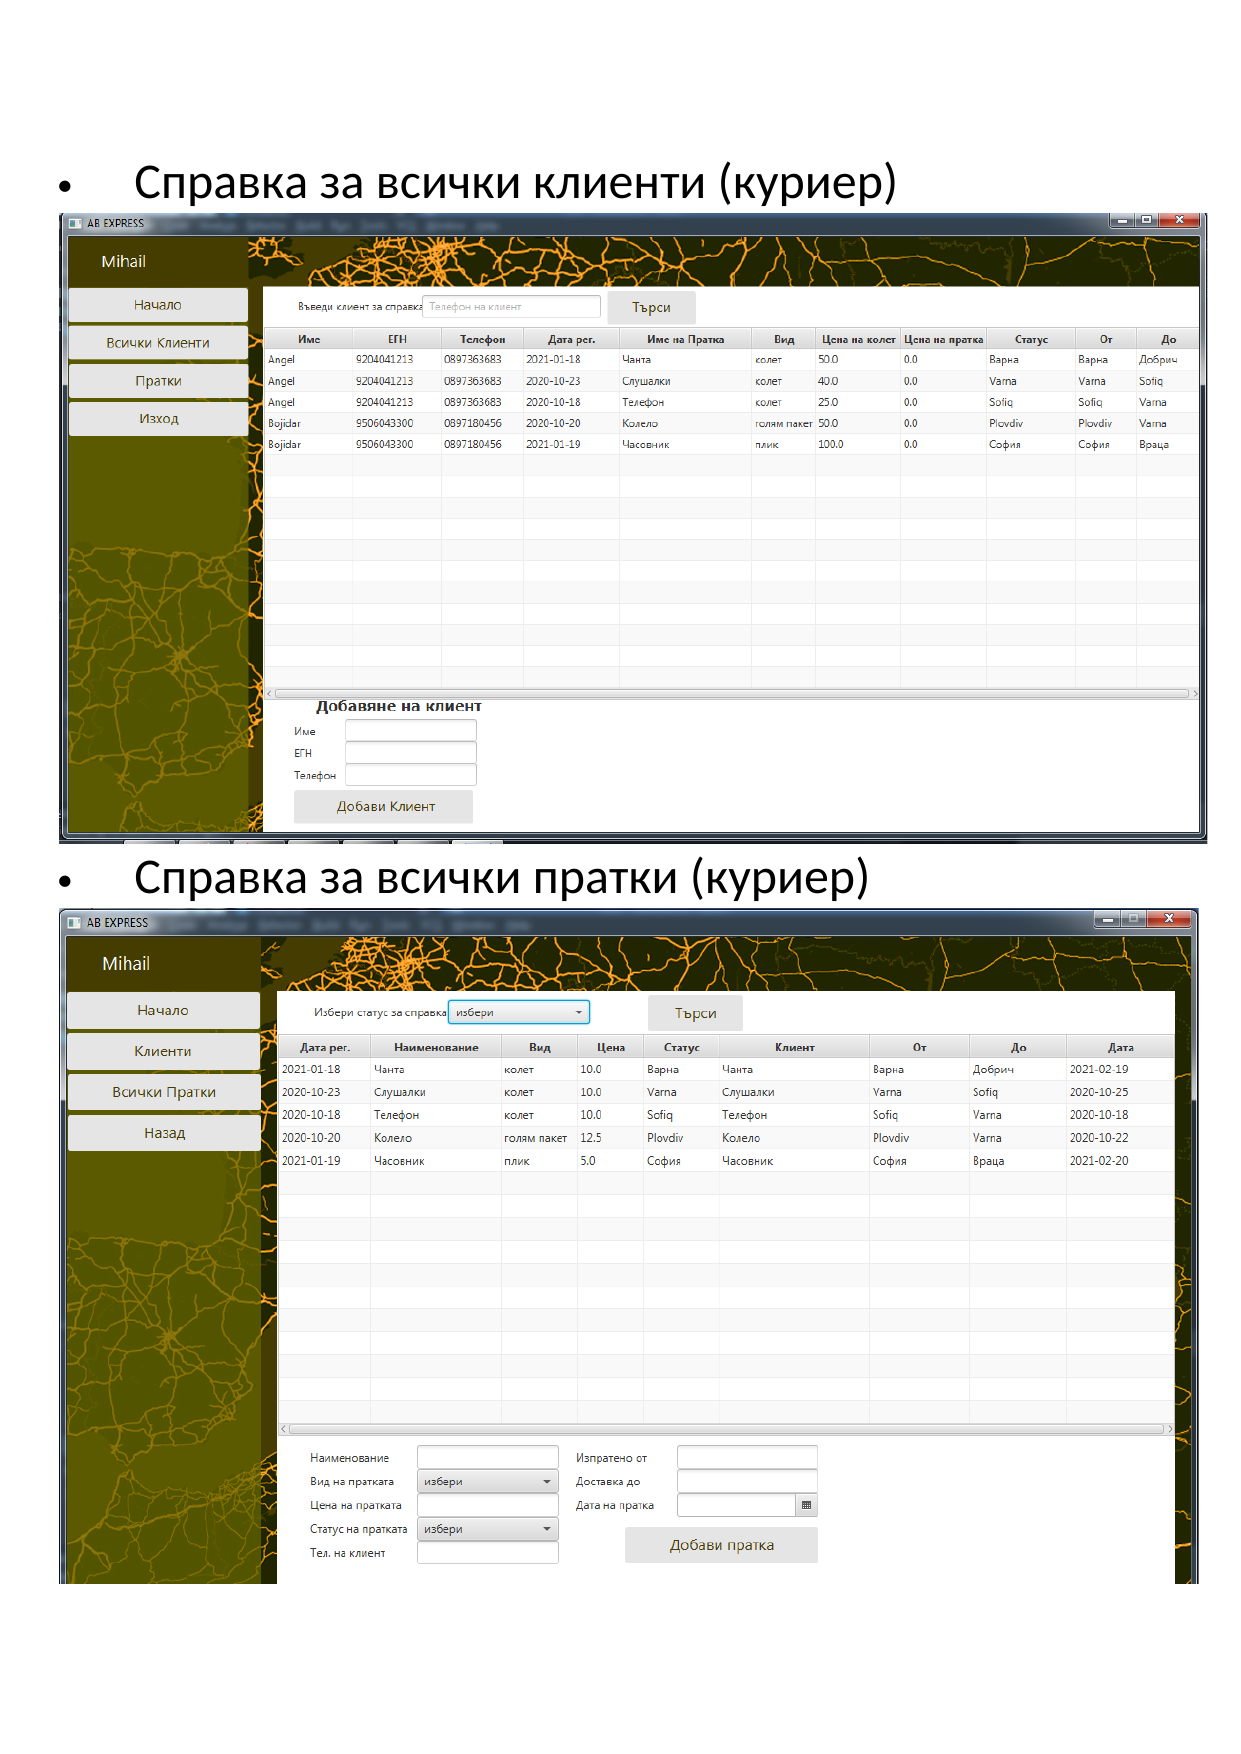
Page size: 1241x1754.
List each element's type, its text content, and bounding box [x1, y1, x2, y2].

picture [59, 908, 1199, 1584]
list Справка за всички клиенти (куриер) [59, 150, 1205, 213]
picture [59, 213, 1208, 844]
